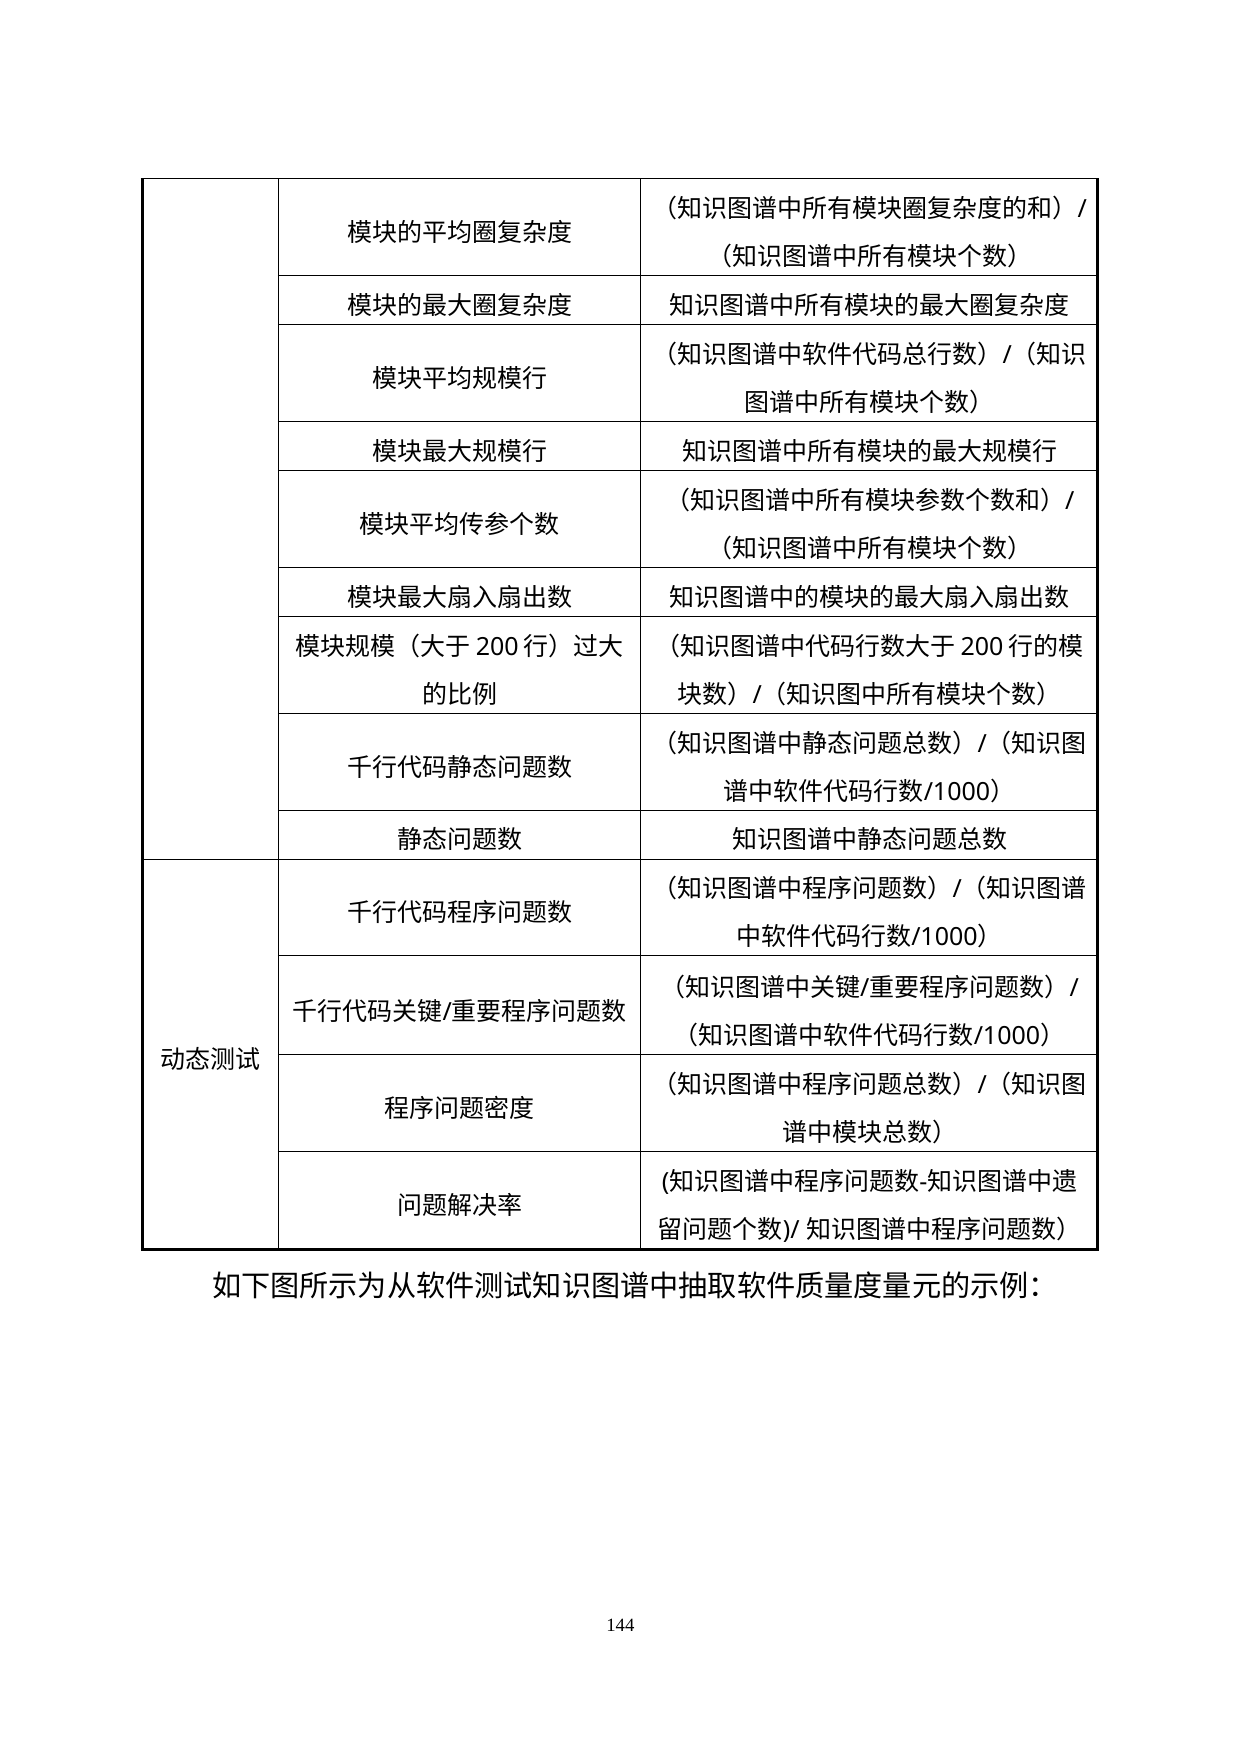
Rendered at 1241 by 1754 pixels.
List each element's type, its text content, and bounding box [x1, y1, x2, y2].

table_cell 知识图谱中所有模块的最大规模行 [641, 422, 1096, 470]
table_cell 模块的平均圈复杂度 [279, 179, 640, 275]
table_cell 静态问题数 [279, 811, 640, 858]
table_cell 知识图谱中所有模块的最大圈复杂度 [641, 276, 1096, 324]
table_cell (知识图谱中程序问题数-知识图谱中遗留问题个数)/ 知识图谱中程序问题数） [641, 1152, 1096, 1248]
text 如下图所示为从软件测试知识图谱中抽取软件质量度量元的示例： [153, 1251, 1087, 1316]
table_cell 模块最大规模行 [279, 422, 640, 470]
table_cell （知识图谱中代码行数大于200行的模块数）/（知识图中所有模块个数） [641, 617, 1096, 713]
table_cell （知识图谱中关键/重要程序问题数）/（知识图谱中软件代码行数/1000） [641, 956, 1096, 1054]
table_cell 模块平均传参个数 [279, 471, 640, 567]
table_cell 知识图谱中的模块的最大扇入扇出数 [641, 568, 1096, 616]
table_cell 千行代码程序问题数 [279, 860, 640, 955]
table_cell （知识图谱中程序问题总数）/（知识图谱中模块总数） [641, 1055, 1096, 1151]
table_cell （知识图谱中软件代码总行数）/（知识图谱中所有模块个数） [641, 325, 1096, 421]
table_cell （知识图谱中所有模块圈复杂度的和）/（知识图谱中所有模块个数） [641, 179, 1096, 275]
table_cell 模块规模（大于200行）过大的比例 [279, 617, 640, 713]
table_cell （知识图谱中程序问题数）/（知识图谱中软件代码行数/1000） [641, 860, 1096, 955]
table_cell （知识图谱中所有模块参数个数和）/（知识图谱中所有模块个数） [641, 471, 1096, 567]
table_cell 千行代码关键/重要程序问题数 [279, 956, 640, 1054]
table_cell 千行代码静态问题数 [279, 714, 640, 809]
table_cell 动态测试 [144, 860, 278, 1248]
table_cell 问题解决率 [279, 1152, 640, 1248]
table_cell 模块平均规模行 [279, 325, 640, 421]
table_cell 模块的最大圈复杂度 [279, 276, 640, 324]
table_cell （知识图谱中静态问题总数）/（知识图谱中软件代码行数/1000） [641, 714, 1096, 809]
table_cell 知识图谱中静态问题总数 [641, 811, 1096, 858]
table_cell 程序问题密度 [279, 1055, 640, 1151]
table_cell 模块最大扇入扇出数 [279, 568, 640, 616]
